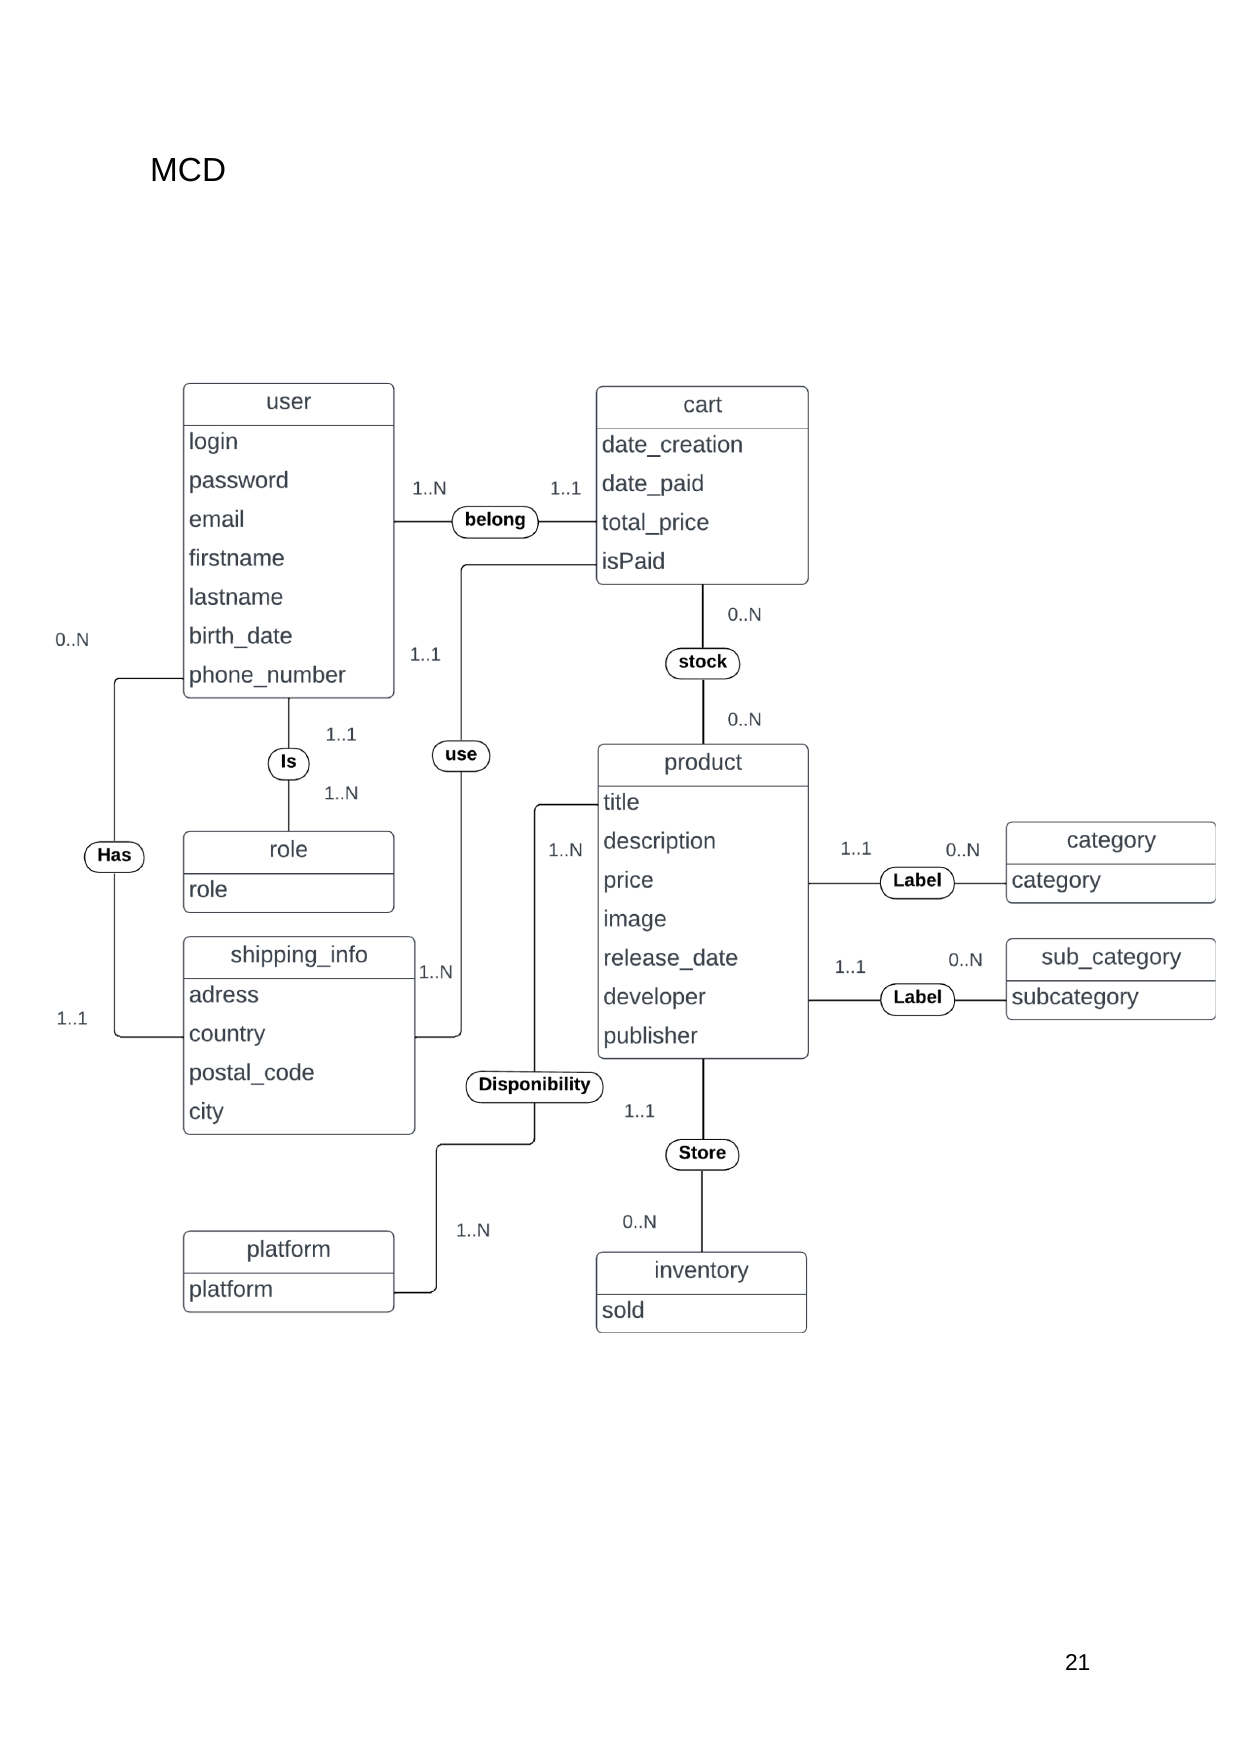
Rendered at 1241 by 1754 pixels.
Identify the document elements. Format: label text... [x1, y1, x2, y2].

text MCD [150, 150, 1090, 188]
picture [51, 382, 1216, 1333]
